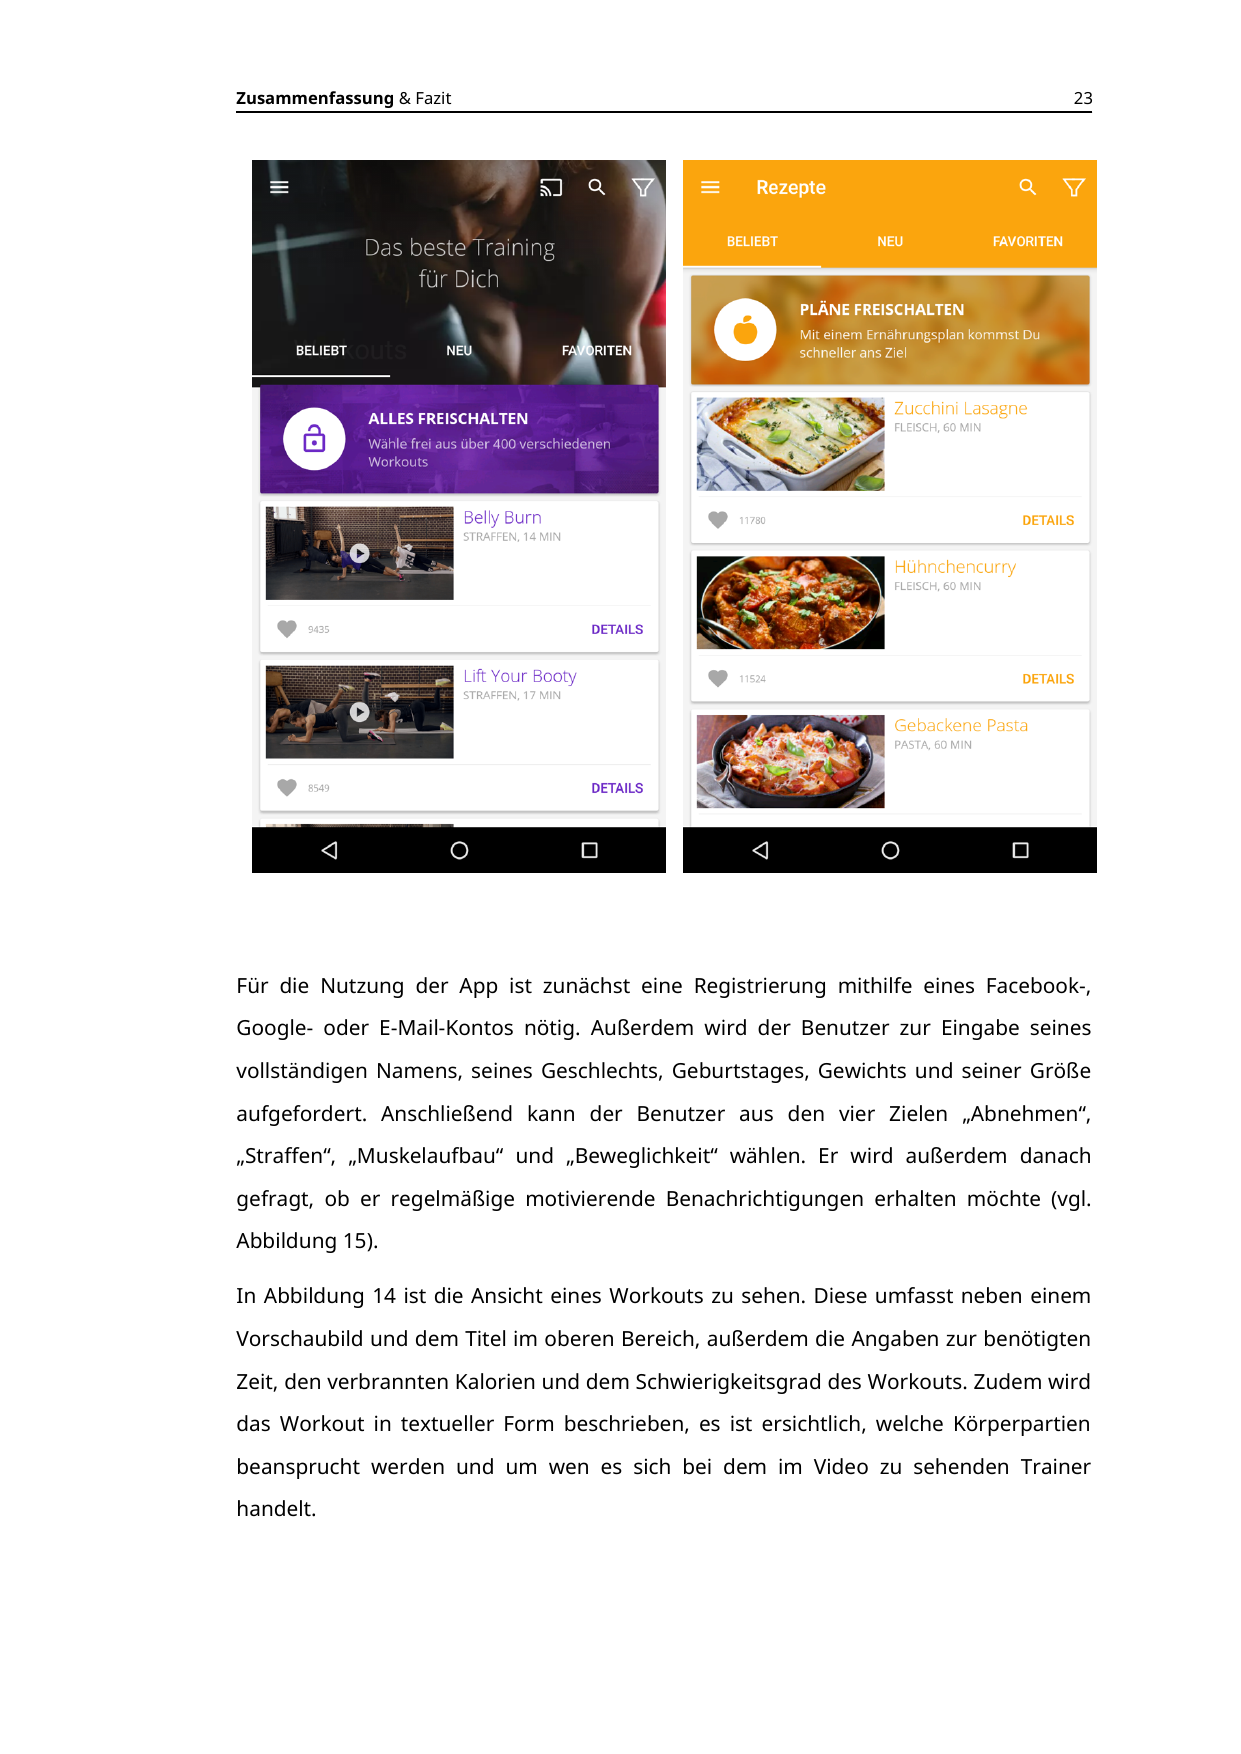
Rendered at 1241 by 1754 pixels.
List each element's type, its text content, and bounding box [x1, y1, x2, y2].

text In Abbildung 15 ist die Ansicht eines Workouts zu sehen. Diese umfasst neben einem Vorschaubild und dem Titel im oberen Bereich, außerdem die Angaben zur benötigten Zeit, den verbrannten Kalorien und dem Schwierigkeitsgrad des Workouts. Zudem wird das Workout in textueller Form beschrieben, es ist ersichtlich, welche Körperpartien beansprucht werden und um wen es sich bei dem im Video zu sehenden Trainer handelt. [236, 1282, 1092, 1523]
picture [252, 160, 666, 873]
picture [683, 160, 1097, 873]
